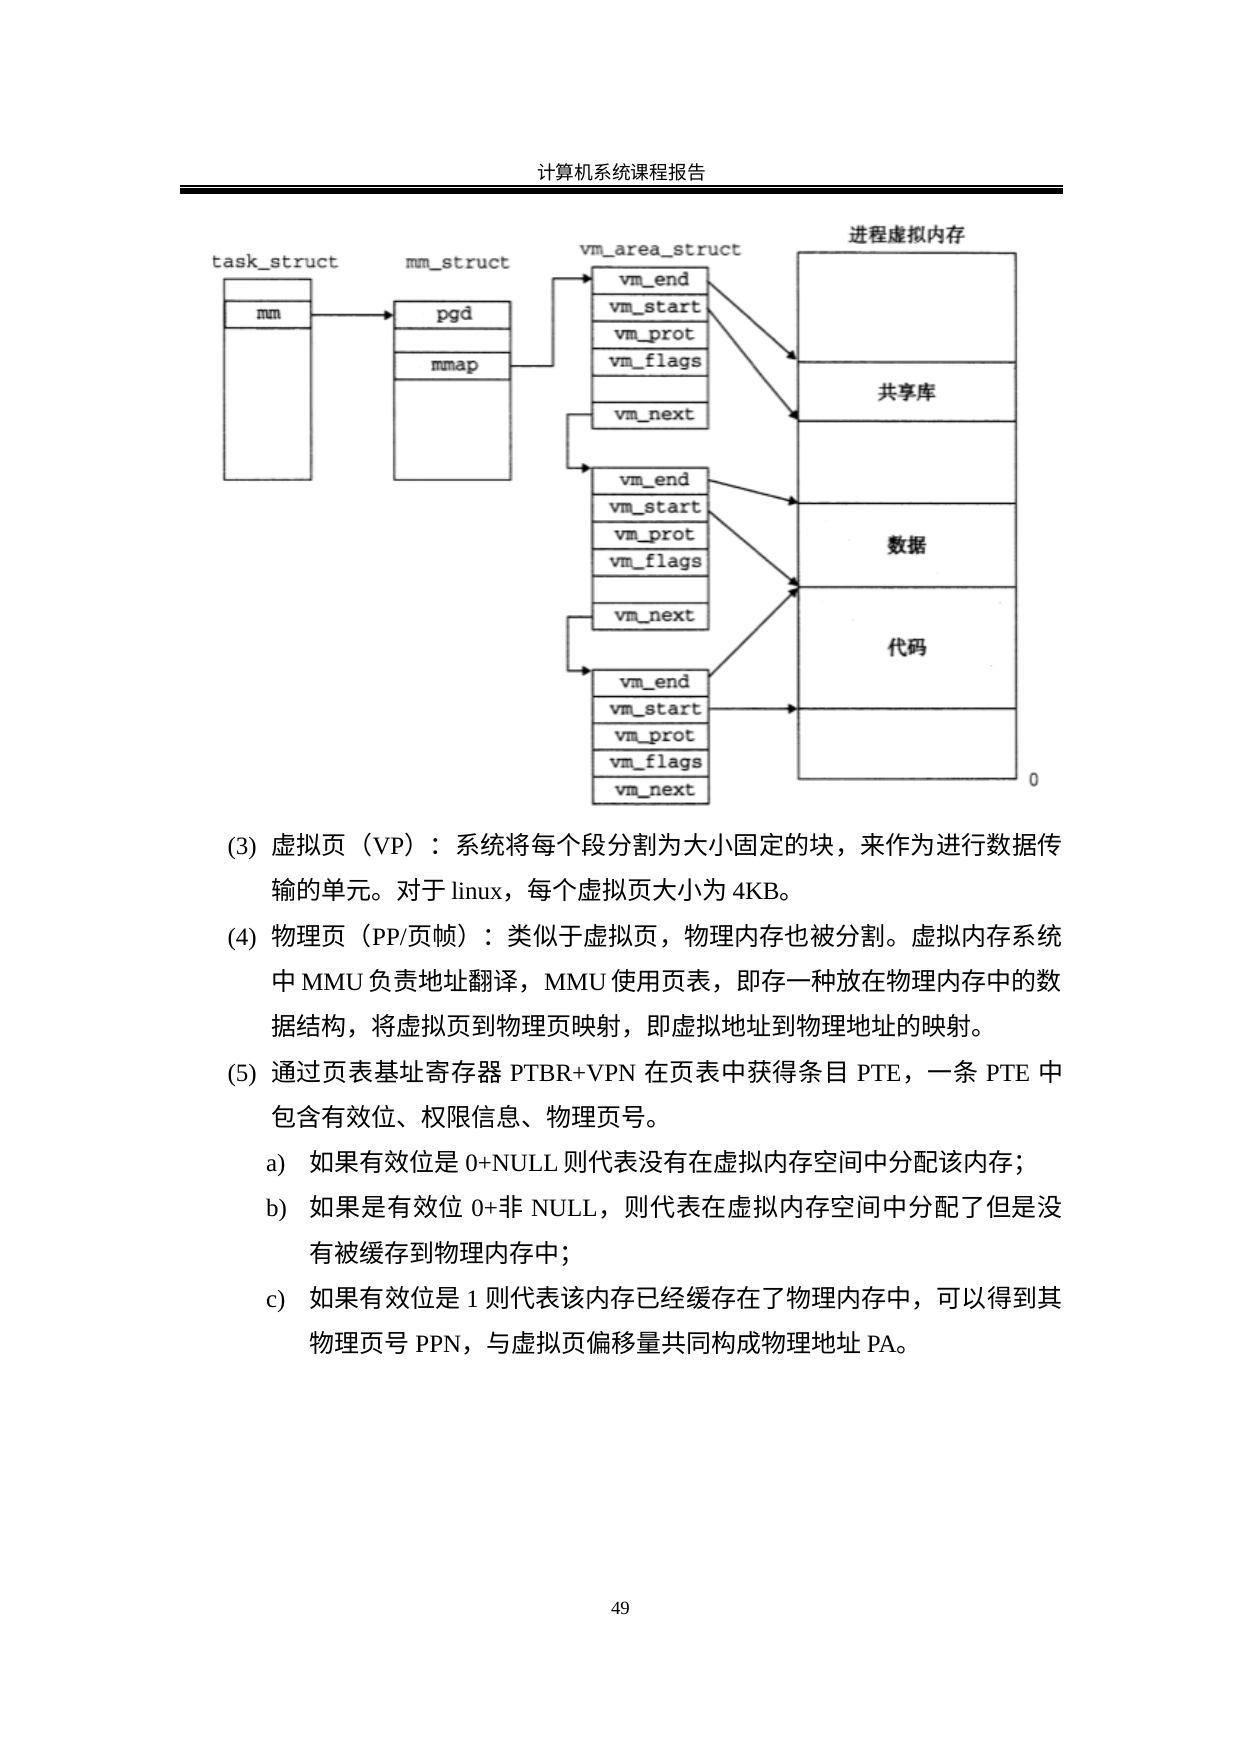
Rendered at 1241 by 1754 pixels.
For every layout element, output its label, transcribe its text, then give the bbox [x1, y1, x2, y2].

list 如果有效位是 0+NULL 则代表没有在虚拟内存空间中分配该内存； [266, 1143, 1063, 1179]
picture [177, 200, 1064, 819]
list 如果是有效位 0+非 NULL，则代表在虚拟内存空间中分配了但是没有被缓存到物理内存中； [266, 1188, 1063, 1269]
list 通过页表基址寄存器 PTBR+VPN 在页表中获得条目 PTE，一条 PTE 中包含有效位、权限信息、物理页号。 [227, 1052, 1063, 1133]
list 如果有效位是 1 则代表该内存已经缓存在了物理内存中，可以得到其物理页号 PPN，与虚拟页偏移量共同构成物理地址 PA。 [266, 1278, 1063, 1360]
list 物理页（PP/页帧）：类似于虚拟页，物理内存也被分割。虚拟内存系统中MMU负责地址翻译，MMU使用页表，即存一种放在物理内存中的数据结构，将虚拟页到物理页映射，即虚拟地址到物理地址的映射。 [227, 916, 1063, 1043]
list 虚拟页（VP）：系统将每个段分割为大小固定的块，来作为进行数据传输的单元。对于linux，每个虚拟页大小为4KB。 [227, 825, 1063, 907]
